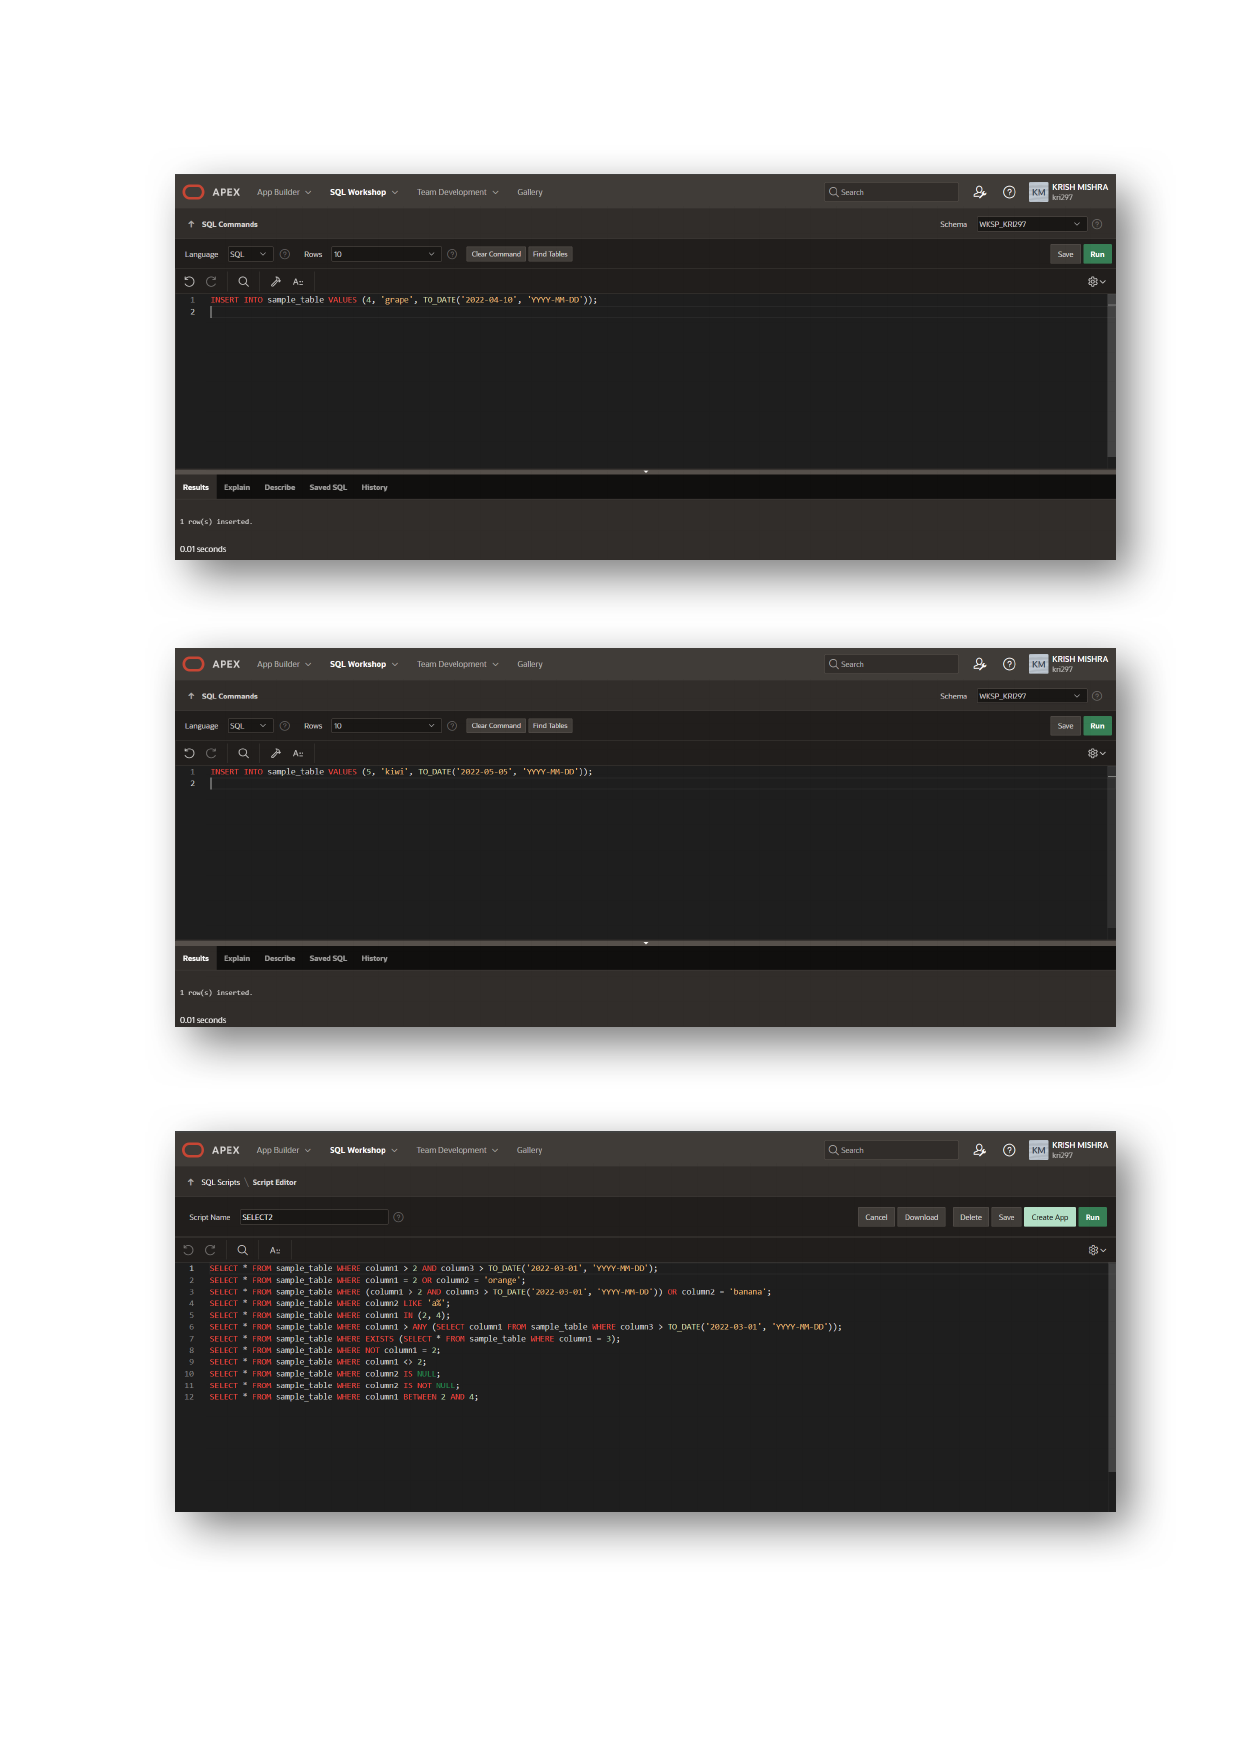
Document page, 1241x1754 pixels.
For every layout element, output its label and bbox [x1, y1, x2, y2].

picture [175, 174, 1116, 560]
picture [175, 1131, 1116, 1512]
picture [175, 648, 1116, 1027]
